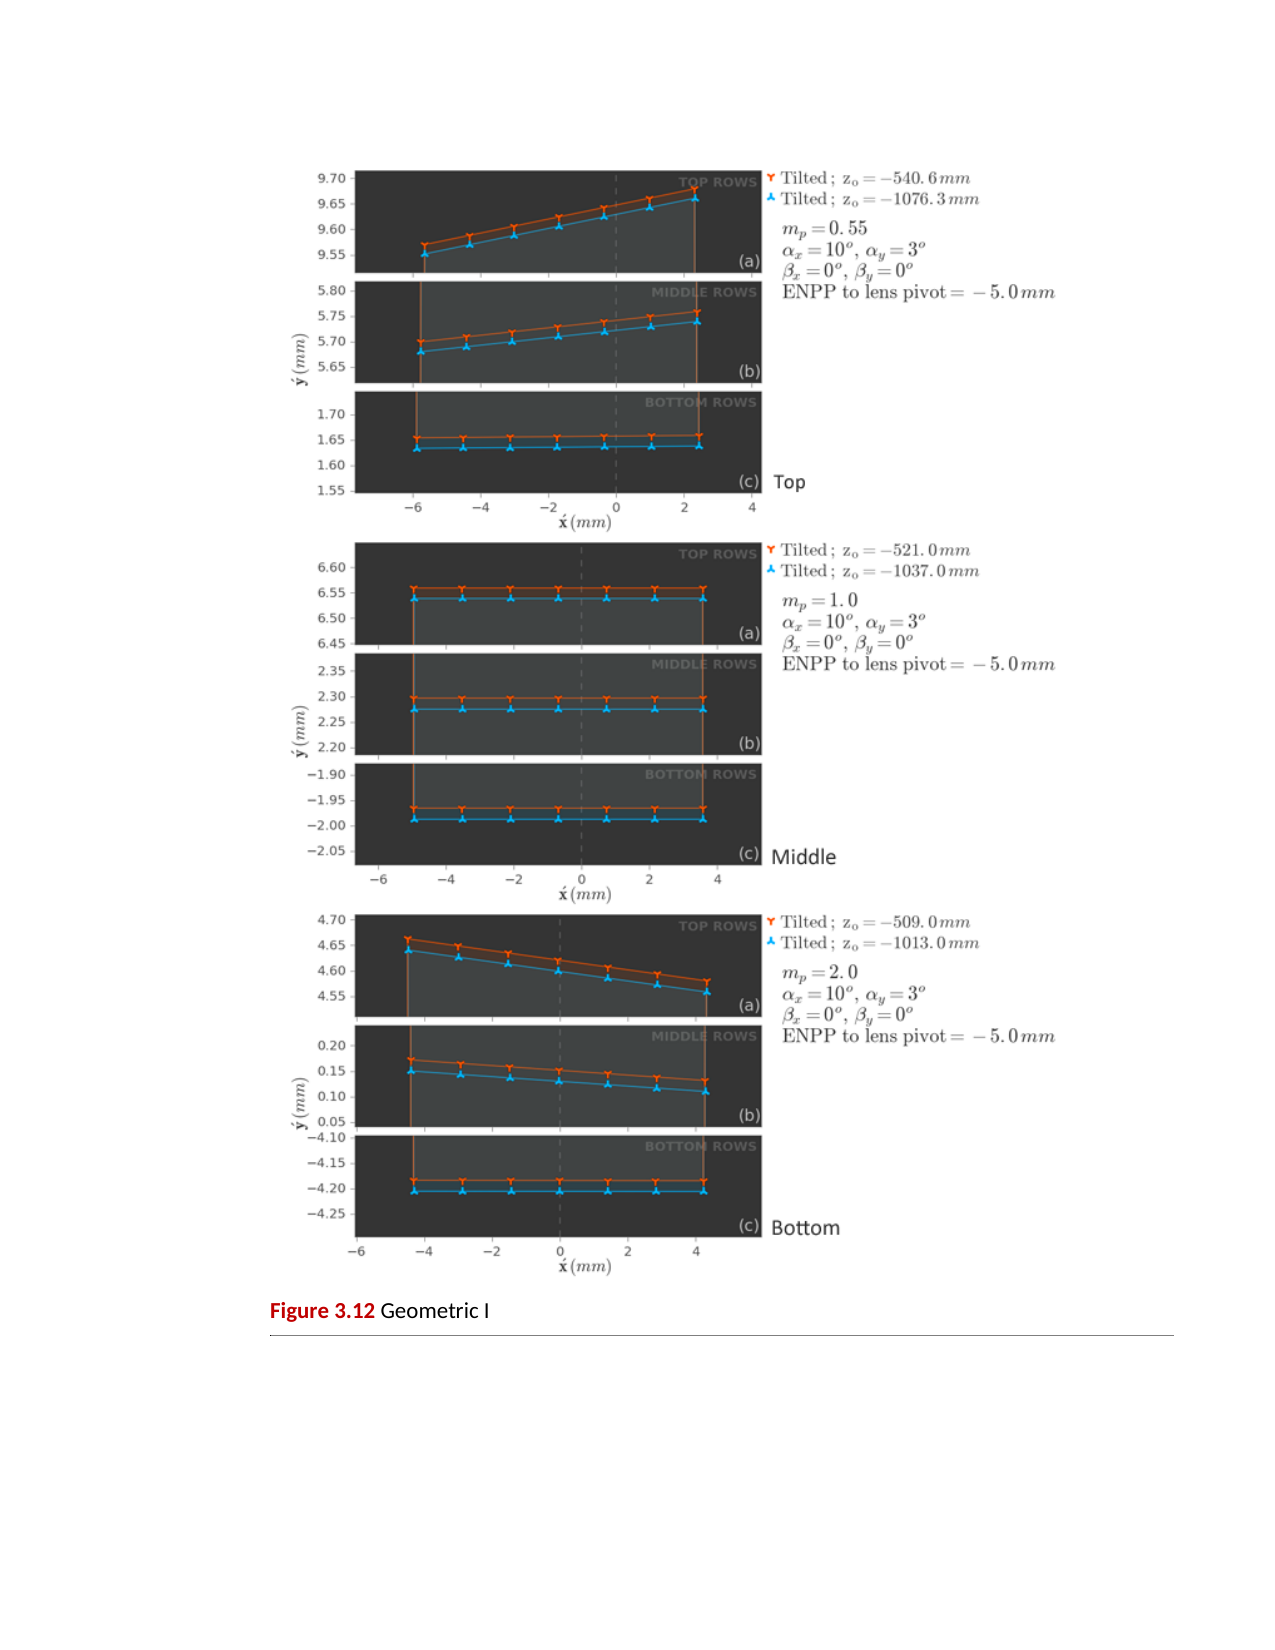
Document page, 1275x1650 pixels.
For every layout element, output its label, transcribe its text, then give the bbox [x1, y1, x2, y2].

table_header [221, 165, 1125, 1283]
picture [289, 165, 1058, 1280]
table_cell Figure 3.12 Geometric I [221, 1283, 1125, 1375]
